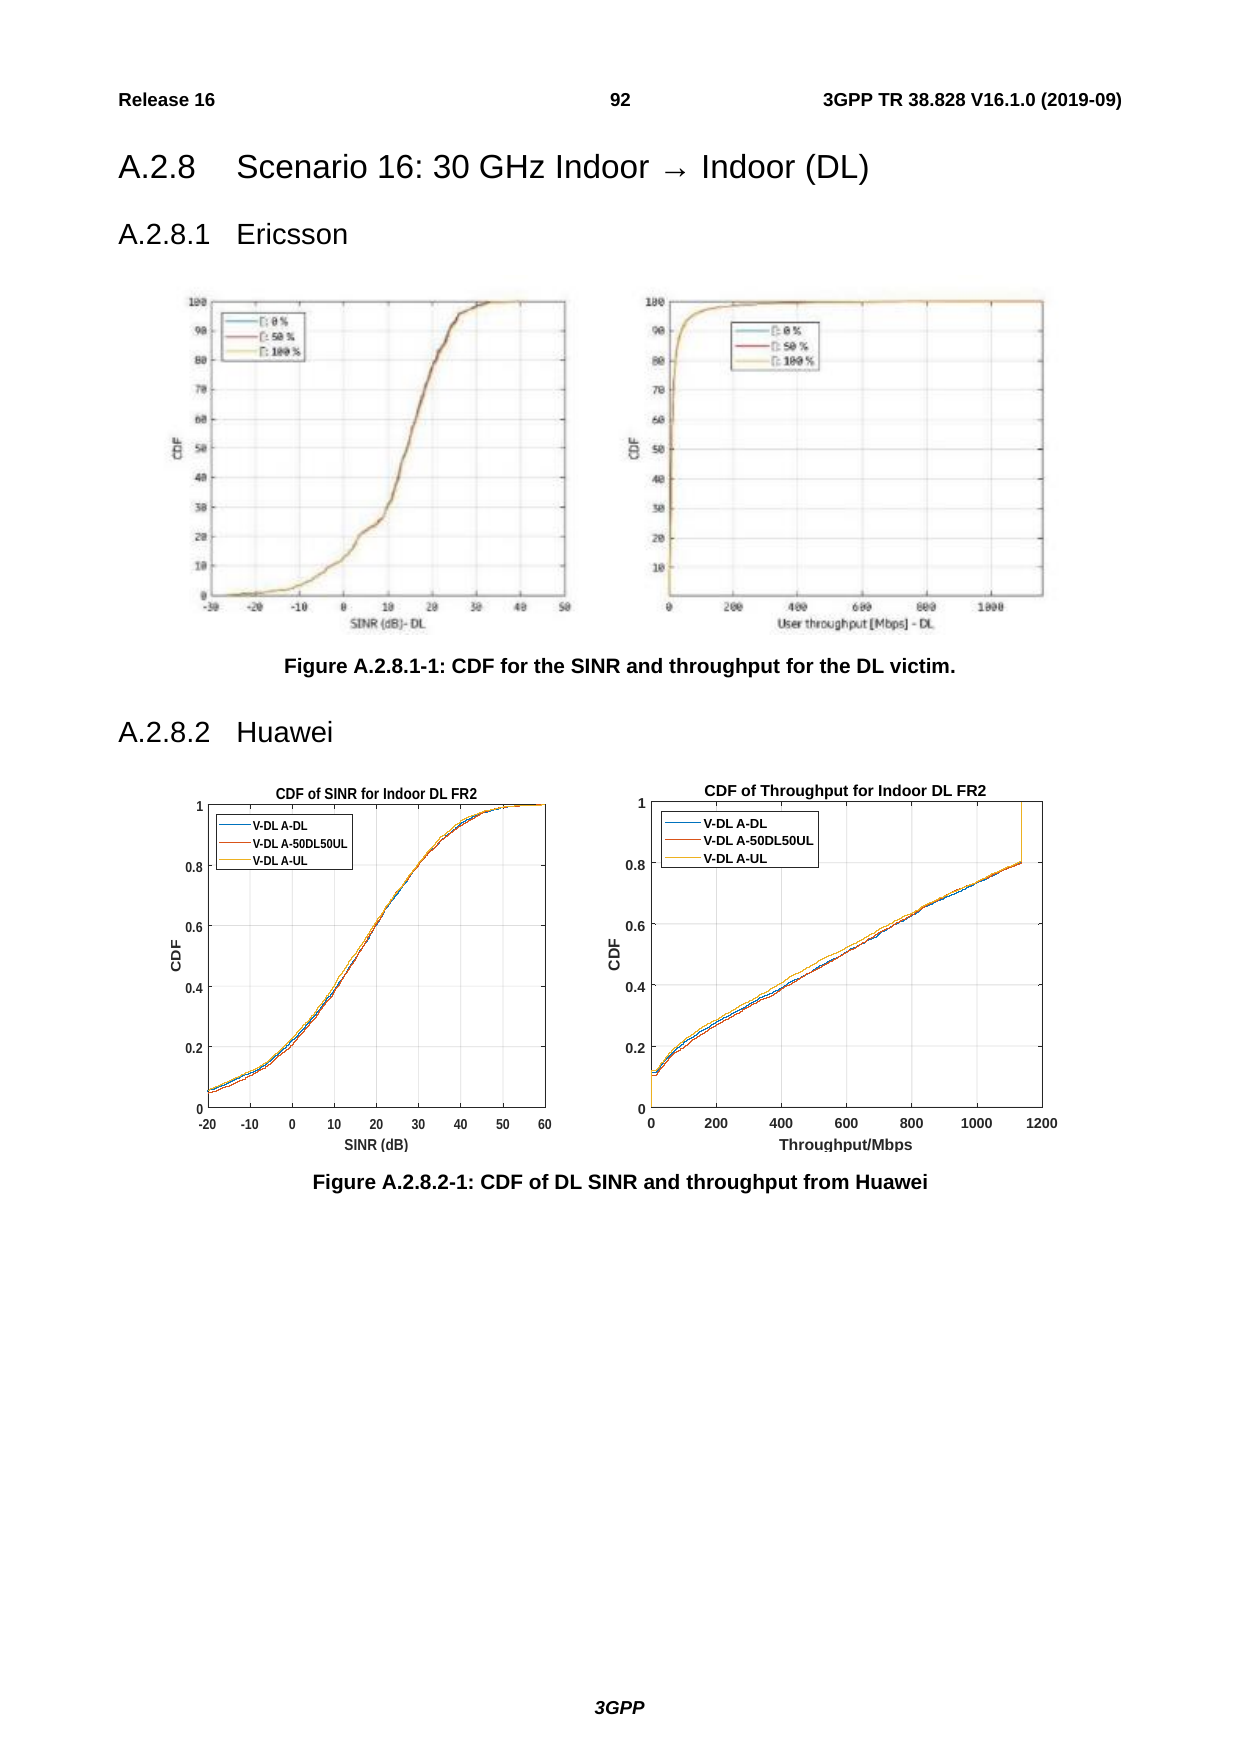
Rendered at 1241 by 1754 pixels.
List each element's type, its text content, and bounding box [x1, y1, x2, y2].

subtitle A.2.8 Scenario 16: 30 GHz Indoor → Indoor (DL) [118, 147, 1122, 186]
subtitle A.2.8.2 Huawei [118, 715, 1122, 749]
subtitle A.2.8.1 Ericsson [118, 217, 1122, 251]
picture [152, 275, 1088, 635]
text Figure A.2.8.1-1: CDF for the SINR and throughput for the DL victim. [118, 654, 1122, 678]
text Figure A.2.8.2-1: CDF of DL SINR and throughput from Huawei [118, 1170, 1122, 1194]
